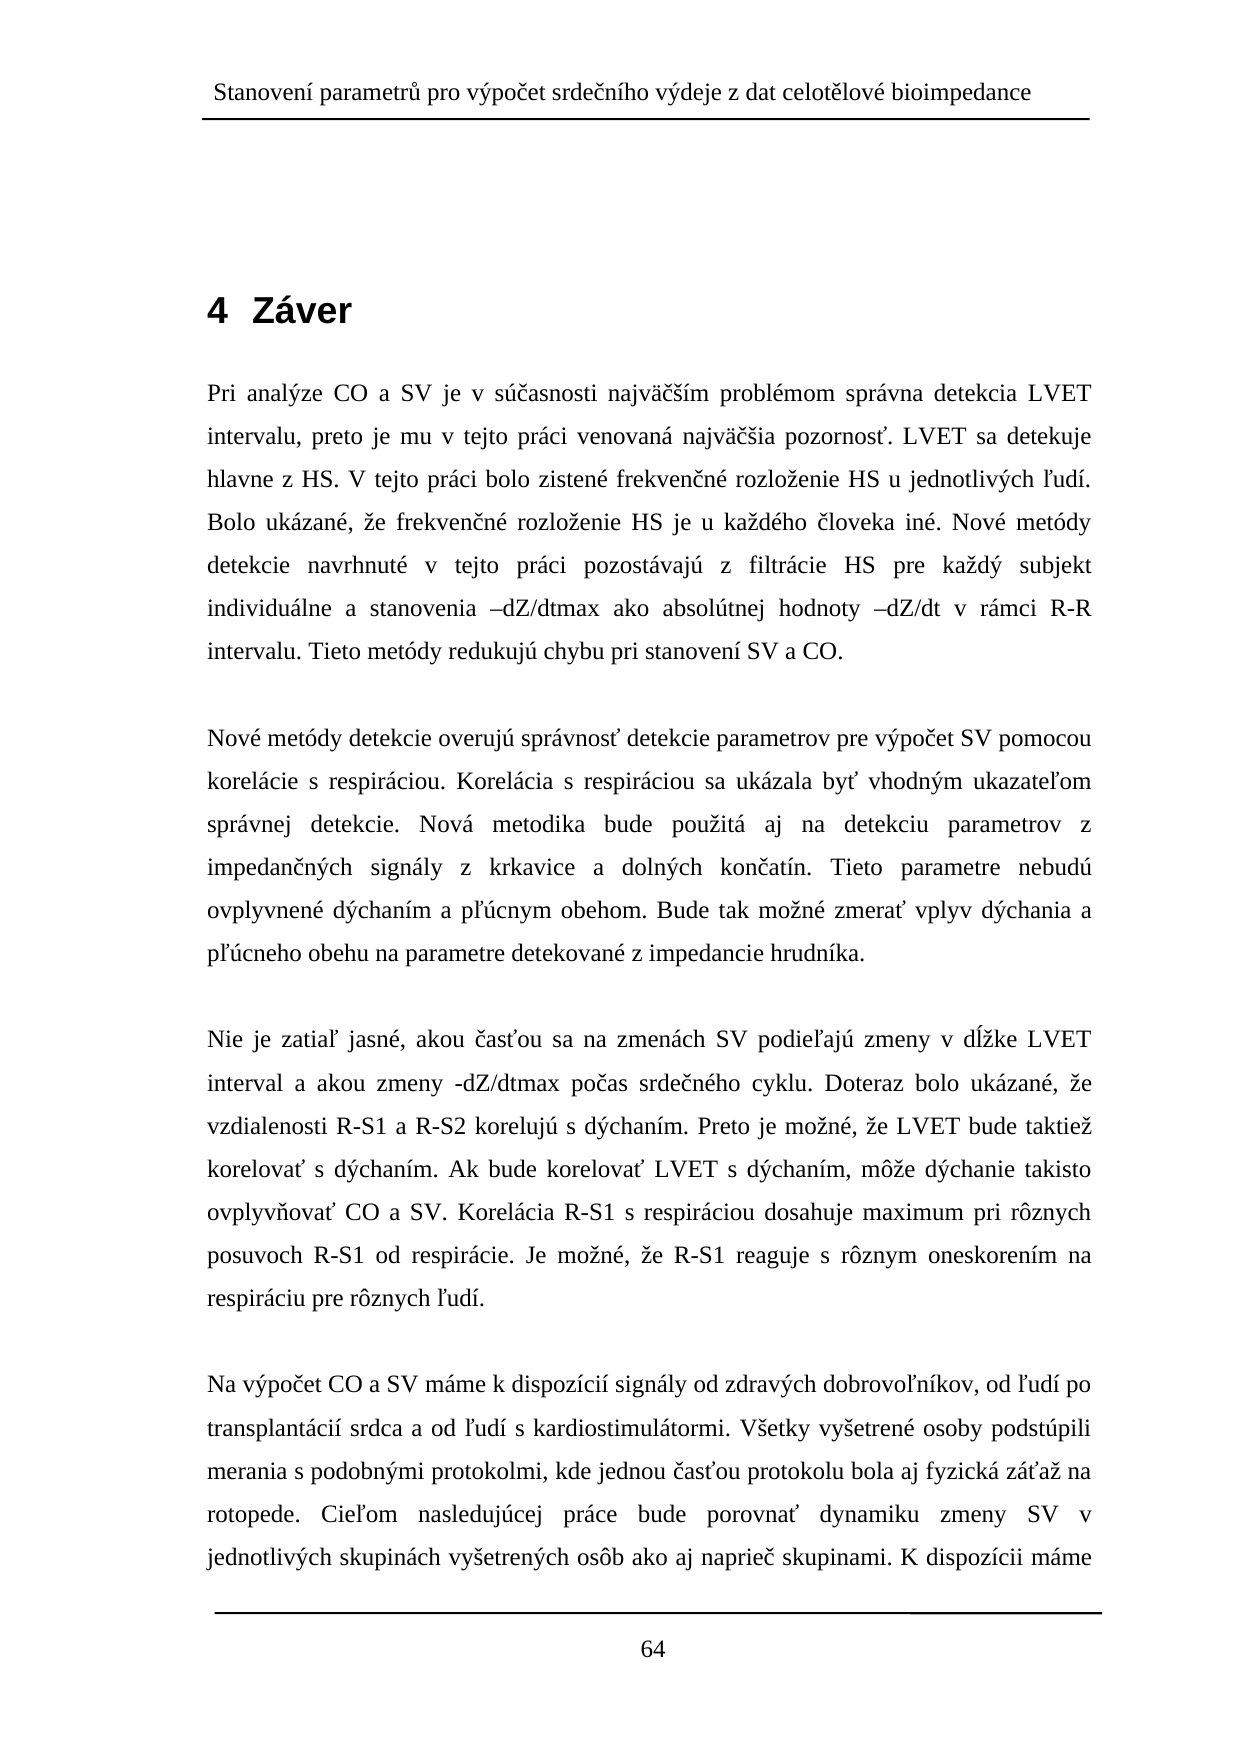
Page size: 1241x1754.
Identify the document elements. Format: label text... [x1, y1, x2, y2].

subtitle Záver [207, 288, 1092, 331]
text Pri analýze CO a SV je v súčasnosti najväčším problémom správna detekcia LVET intervalu, preto je mu v tejto práci venovaná najväčšia pozornosť. LVET sa detekuje hlavne z HS. V tejto práci bolo zistené frekvenčné rozloženie HS u jednotlivých ľudí. Bolo ukázané, že frekvenčné rozloženie HS je u každého človeka iné. Nové metódy detekcie navrhnuté v tejto práci pozostávajú z filtrácie HS pre každý subjekt individuálne a stanovenia –dZ/dtmax ako absolútnej hodnoty –dZ/dt v rámci R-R intervalu. Tieto metódy redukujú chybu pri stanovení SV a CO. [207, 378, 1092, 665]
text Nové metódy detekcie overujú správnosť detekcie parametrov pre výpočet SV pomocou korelácie s respiráciou. Korelácia s respiráciou sa ukázala byť vhodným ukazateľom správnej detekcie. Nová metodika bude použitá aj na detekciu parametrov z impedančných signály z krkavice a dolných končatín. Tieto parametre nebudú ovplyvnené dýchaním a pľúcnym obehom. Bude tak možné zmerať vplyv dýchania a pľúcneho obehu na parametre detekované z impedancie hrudníka. [207, 723, 1092, 967]
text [207, 1369, 1092, 1571]
text Nie je zatiaľ jasné, akou časťou sa na zmenách SV podieľajú zmeny v dĺžke LVET interval a akou zmeny -dZ/dtmax počas srdečného cyklu. Doteraz bolo ukázané, že vzdialenosti R-S1 a R-S2 korelujú s dýchaním. Preto je možné, že LVET bude taktiež korelovať s dýchaním. Ak bude korelovať LVET s dýchaním, môže dýchanie takisto ovplyvňovať CO a SV. Korelácia R-S1 s respiráciou dosahuje maximum pri rôznych posuvoch R-S1 od respirácie. Je možné, že R-S1 reaguje s rôznym oneskorením na respiráciu pre rôznych ľudí. [207, 1024, 1092, 1312]
